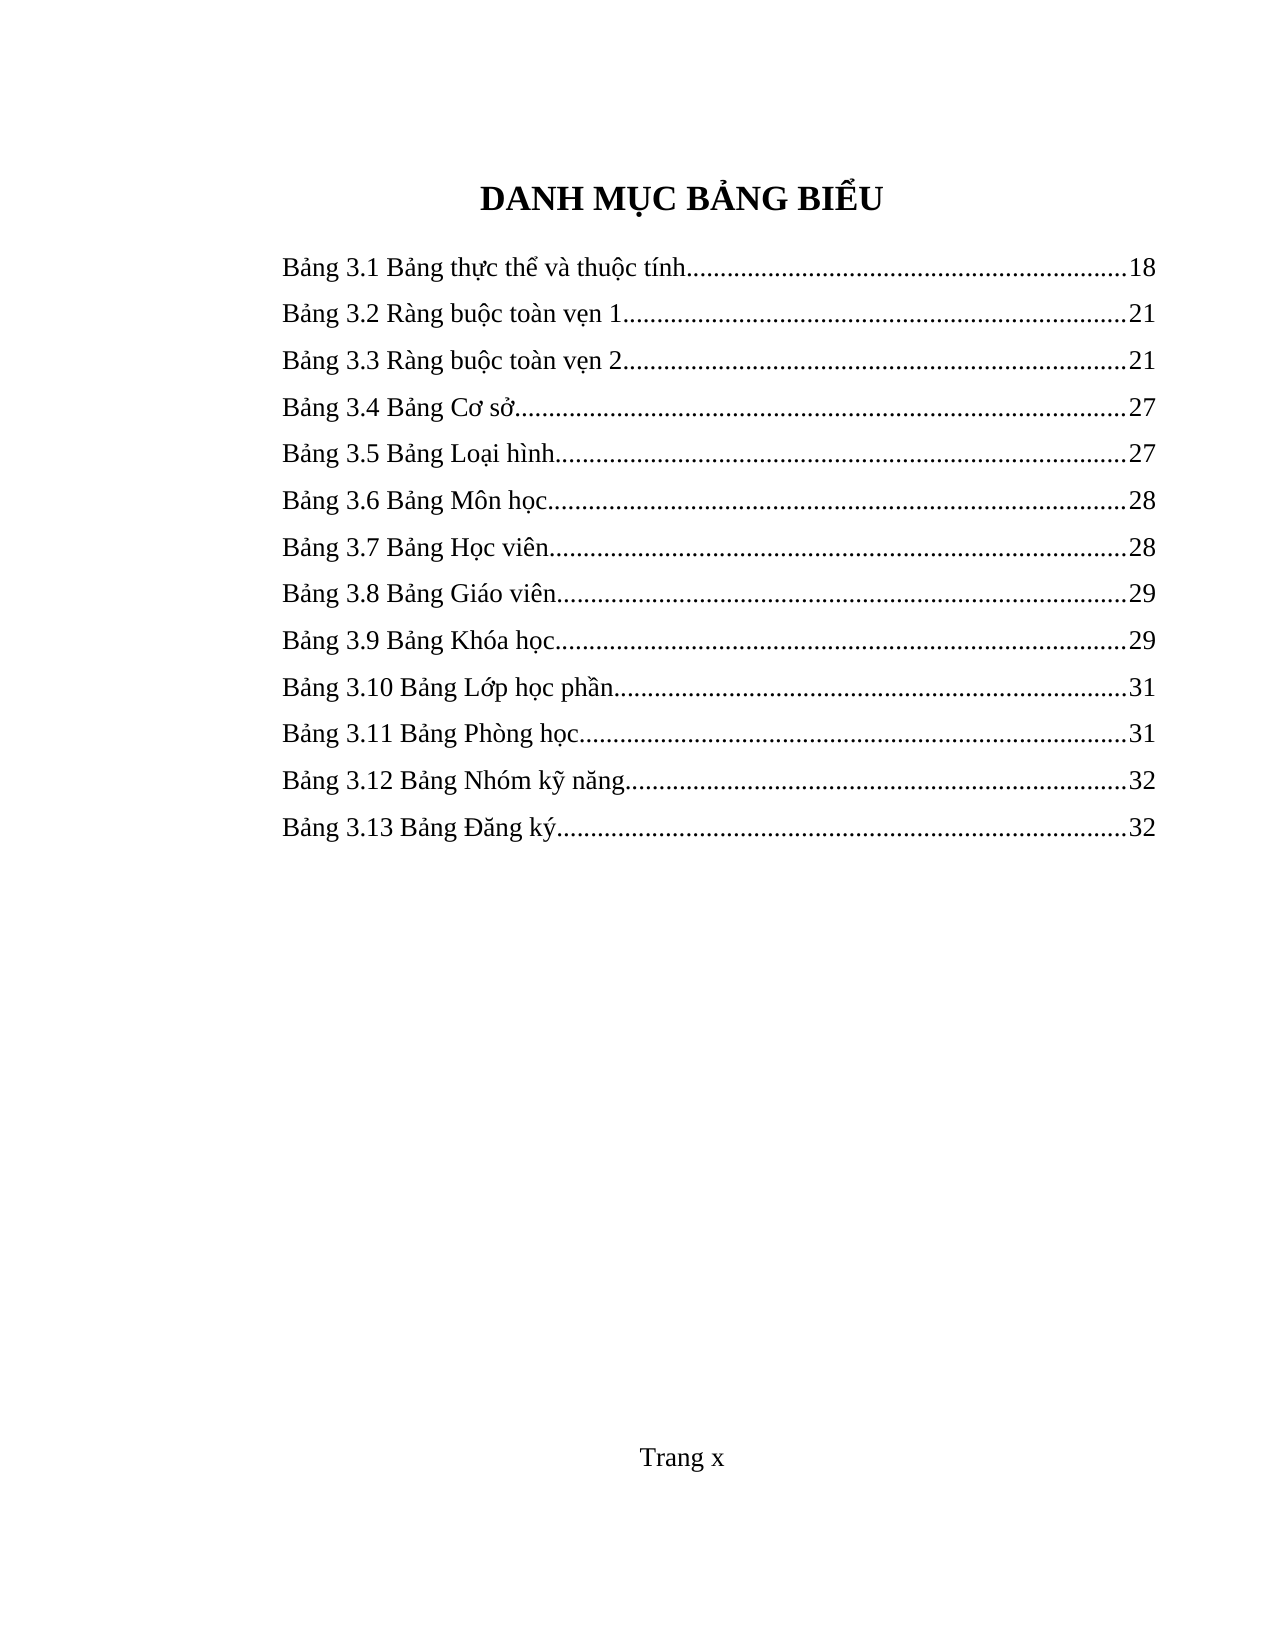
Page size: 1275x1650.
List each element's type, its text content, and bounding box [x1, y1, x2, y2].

text Bảng 3.7 Bảng Học viên 28 [207, 531, 1157, 562]
text Bảng 3.4 Bảng Cơ sở 27 [207, 391, 1157, 422]
text Bảng 3.13 Bảng Đăng ký 32 [207, 811, 1157, 842]
text Bảng 3.12 Bảng Nhóm kỹ năng 32 [207, 764, 1157, 795]
text Bảng 3.2 Ràng buộc toàn vẹn 1 21 [207, 298, 1157, 329]
text Bảng 3.1 Bảng thực thể và thuộc tính 18 [207, 251, 1157, 282]
text Bảng 3.8 Bảng Giáo viên 29 [207, 578, 1157, 609]
text Bảng 3.5 Bảng Loại hình 27 [207, 438, 1157, 469]
text Bảng 3.9 Bảng Khóa học 29 [207, 624, 1157, 655]
text Bảng 3.6 Bảng Môn học 28 [207, 484, 1157, 515]
text Bảng 3.11 Bảng Phòng học 31 [207, 718, 1157, 749]
text Bảng 3.3 Ràng buộc toàn vẹn 2 21 [207, 344, 1157, 375]
text Bảng 3.10 Bảng Lớp học phần 31 [207, 671, 1157, 702]
subtitle DANH MỤC BẢNG BIỂU [207, 177, 1157, 218]
